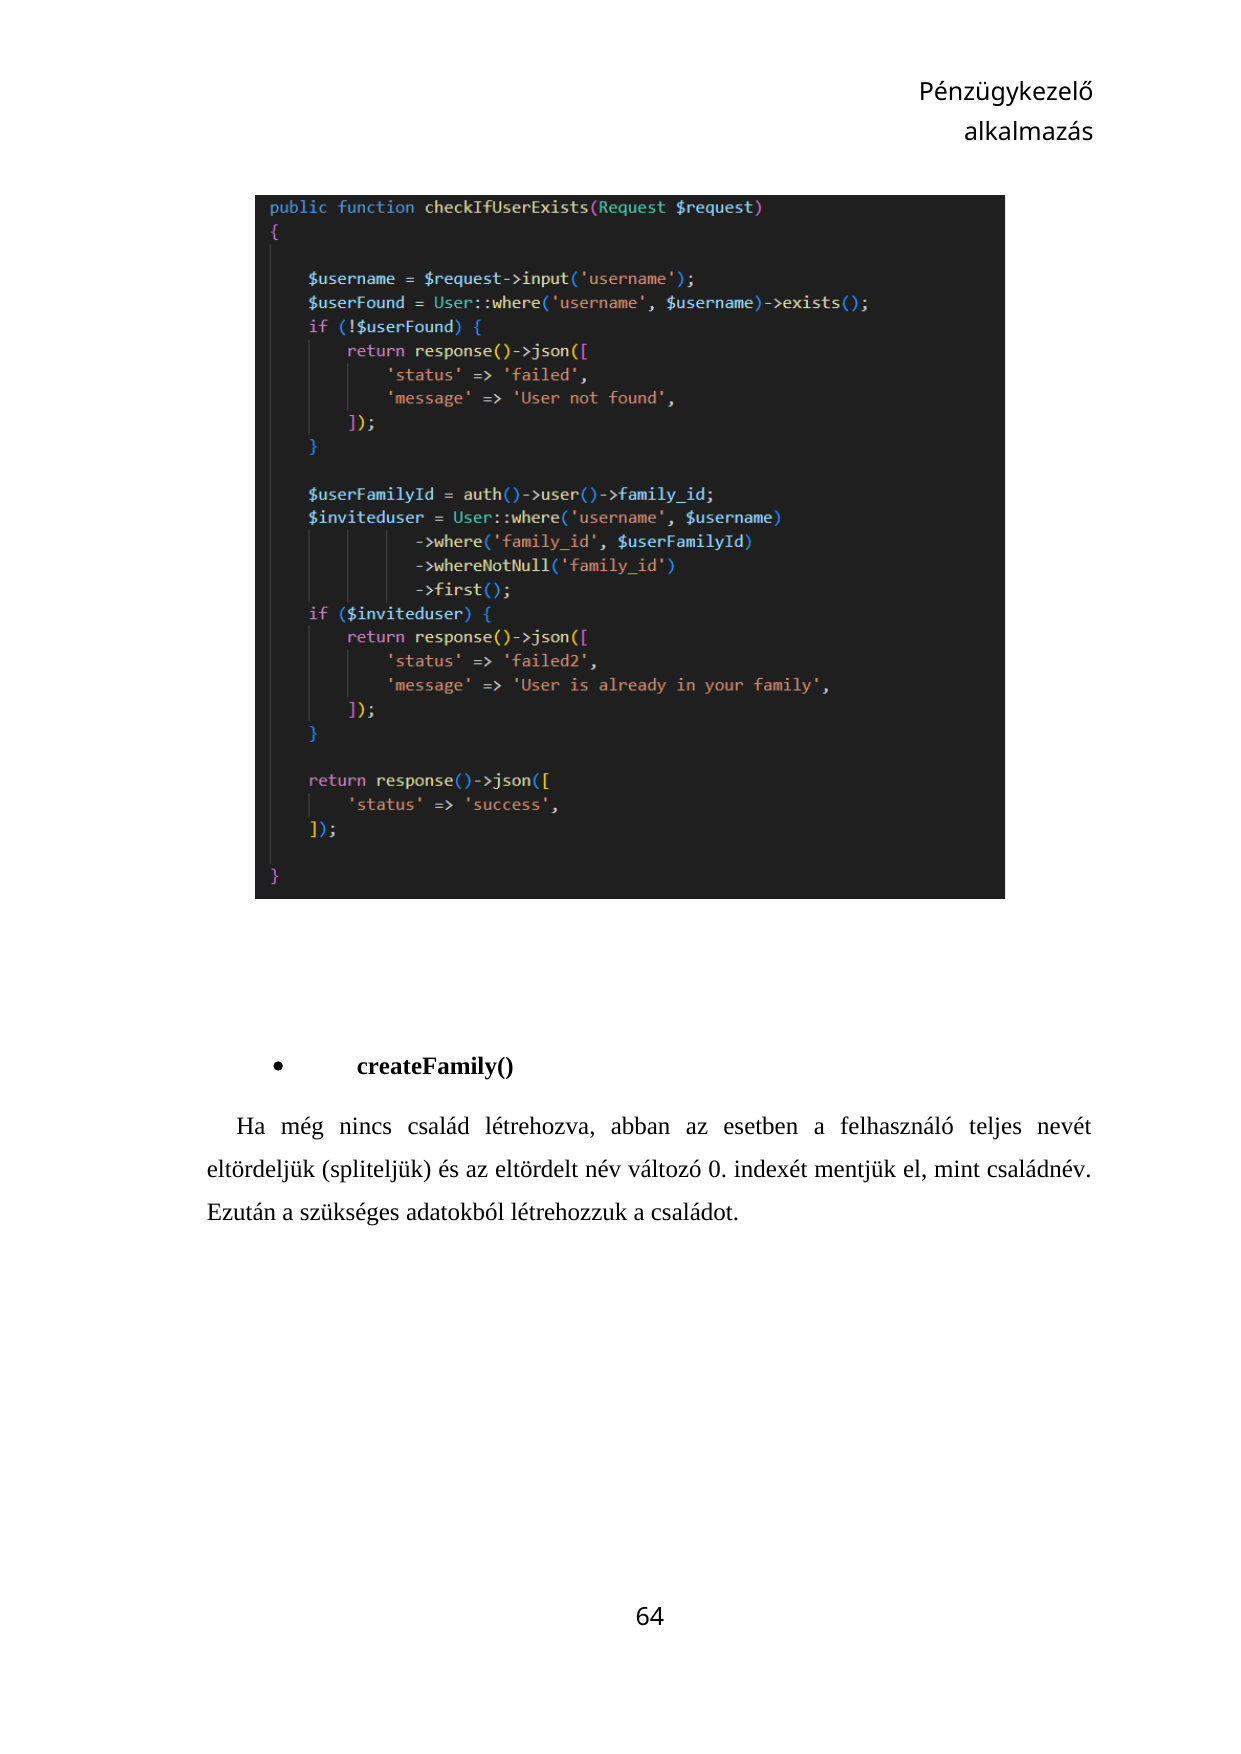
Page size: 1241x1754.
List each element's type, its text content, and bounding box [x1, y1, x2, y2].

text Ha még nincs család létrehozva, abban az esetben a felhasználó teljes nevét eltördeljük (spliteljük) és az eltördelt név változó 0. indexét mentjük el, mint családnév. Ezután a szükséges adatokból létrehozzuk a családot. [207, 1111, 1093, 1226]
list createFamily() [244, 1051, 1093, 1080]
